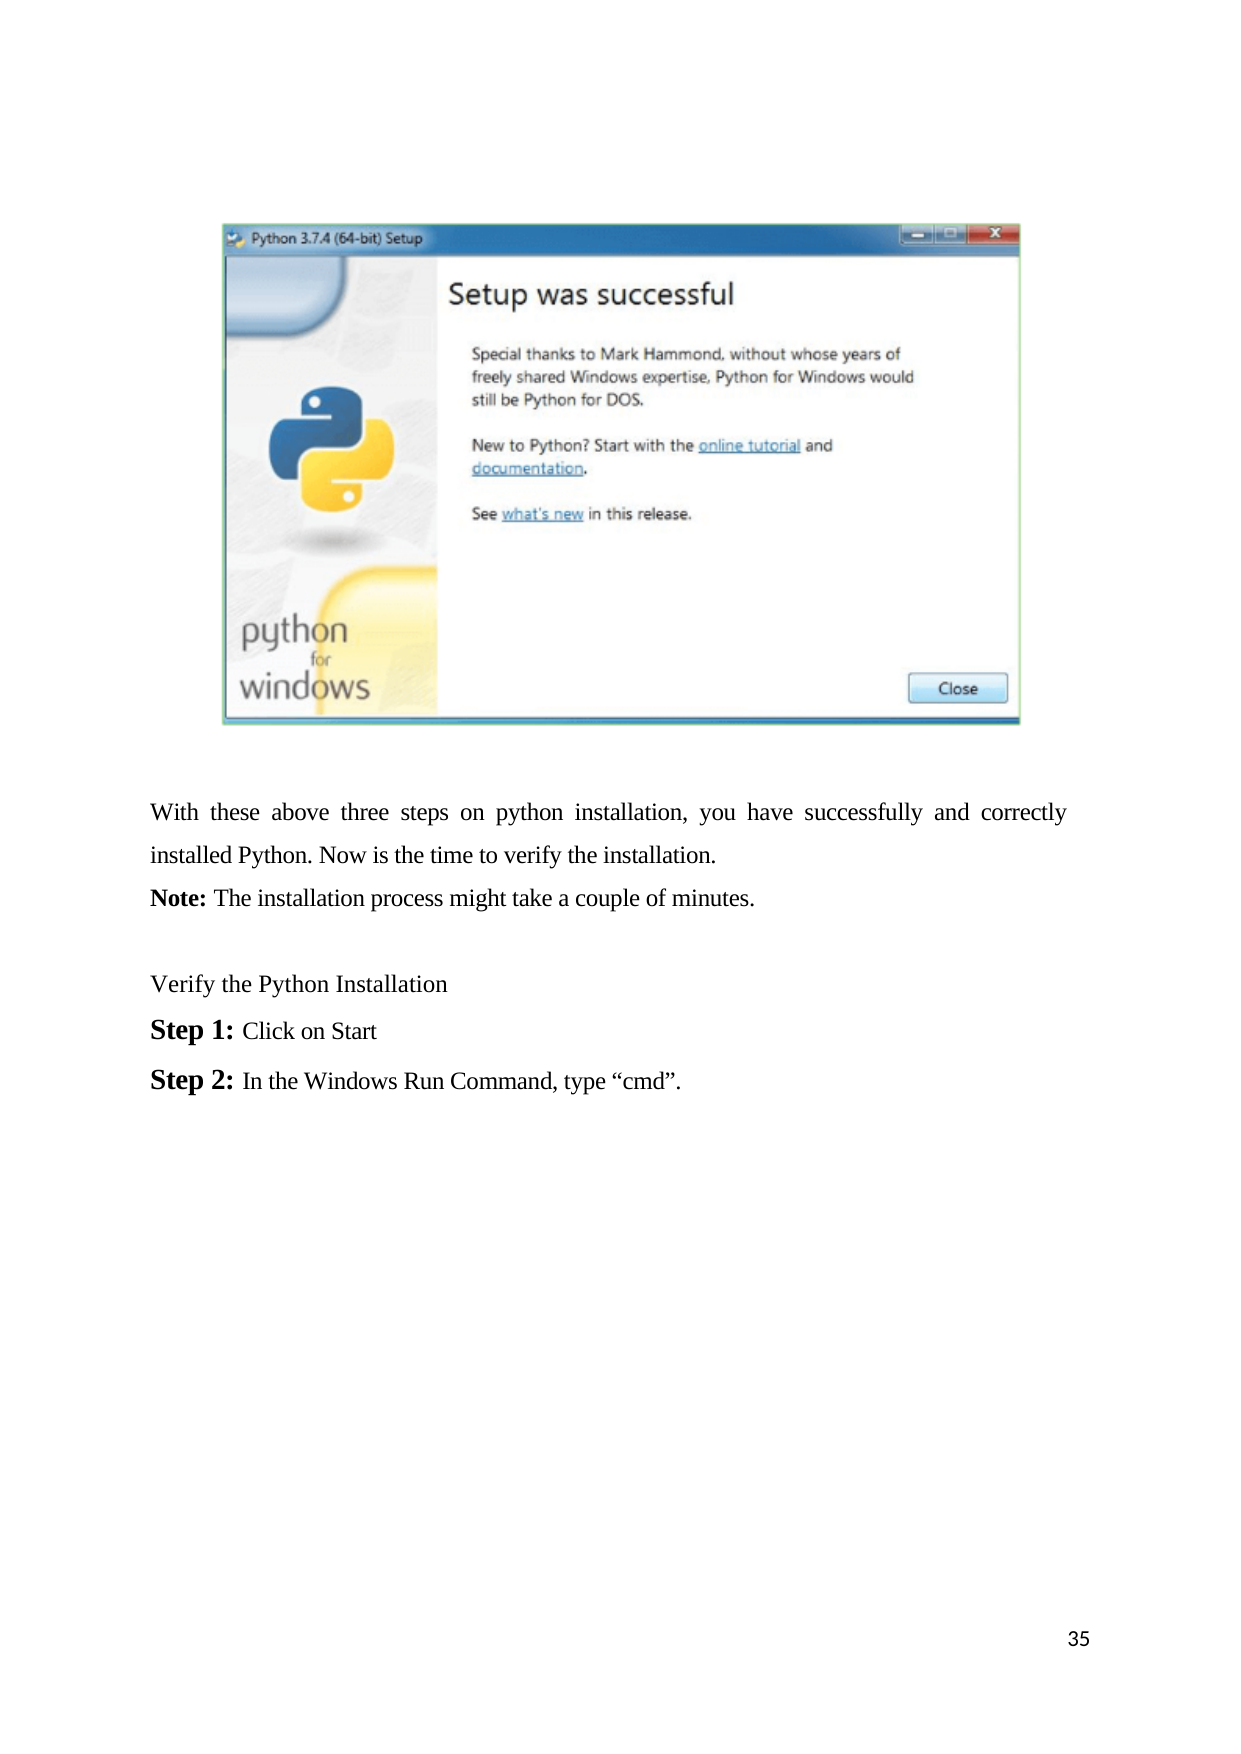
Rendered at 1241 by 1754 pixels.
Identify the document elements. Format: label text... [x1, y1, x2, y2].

text Step 2: In the Windows Run Command, type “cmd”. [150, 1062, 1068, 1096]
subtitle Verify the Python Installation [150, 969, 1068, 998]
picture [169, 200, 1068, 732]
text Note: The installation process might take a couple of minutes. [150, 883, 1068, 912]
text With these above three steps on python installation, you have successfully and correctly installed Python. Now is the time to verify the installation. [150, 797, 1068, 868]
text Step 1: Click on Start [150, 1012, 1068, 1046]
